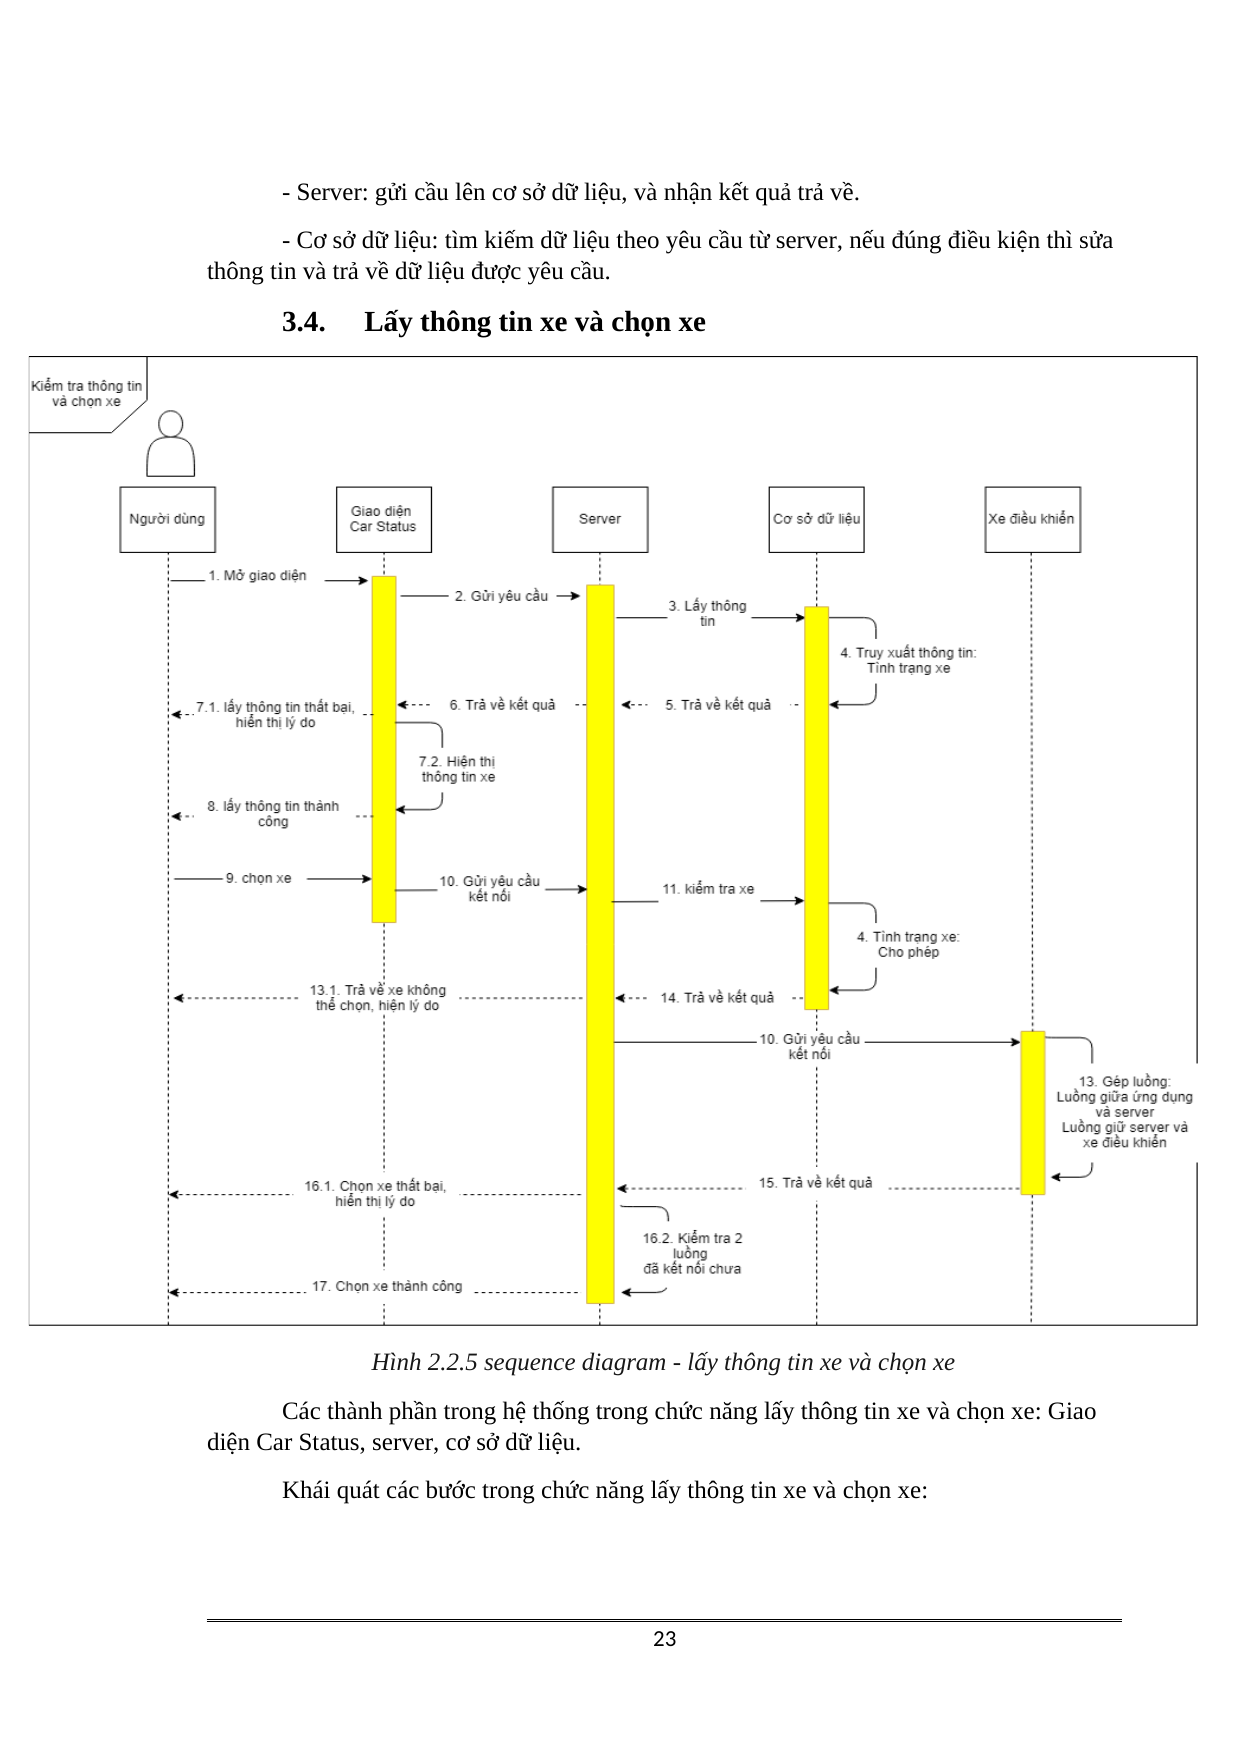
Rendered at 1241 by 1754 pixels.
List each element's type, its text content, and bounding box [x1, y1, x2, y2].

text 3.4. Lấy thông tin xe và chọn xe [207, 304, 1122, 337]
text - Server: gửi cầu lên cơ sở dữ liệu, và nhận kết quả trả về. [207, 177, 1122, 206]
text - Cơ sở dữ liệu: tìm kiếm dữ liệu theo yêu cầu từ server, nếu đúng điều kiện thì sửa thông tin và trả về dữ liệu được yêu cầu. [207, 225, 1122, 285]
text Các thành phần trong hệ thống trong chức năng lấy thông tin xe và chọn xe: Giao diện Car Status, server, cơ sở dữ liệu. [207, 1396, 1122, 1456]
picture [28, 356, 1199, 1328]
text Khái quát các bước trong chức năng lấy thông tin xe và chọn xe: [207, 1475, 1122, 1504]
text Hình 2.2.5 sequence diagram - lấy thông tin xe và chọn xe [207, 1347, 1122, 1376]
